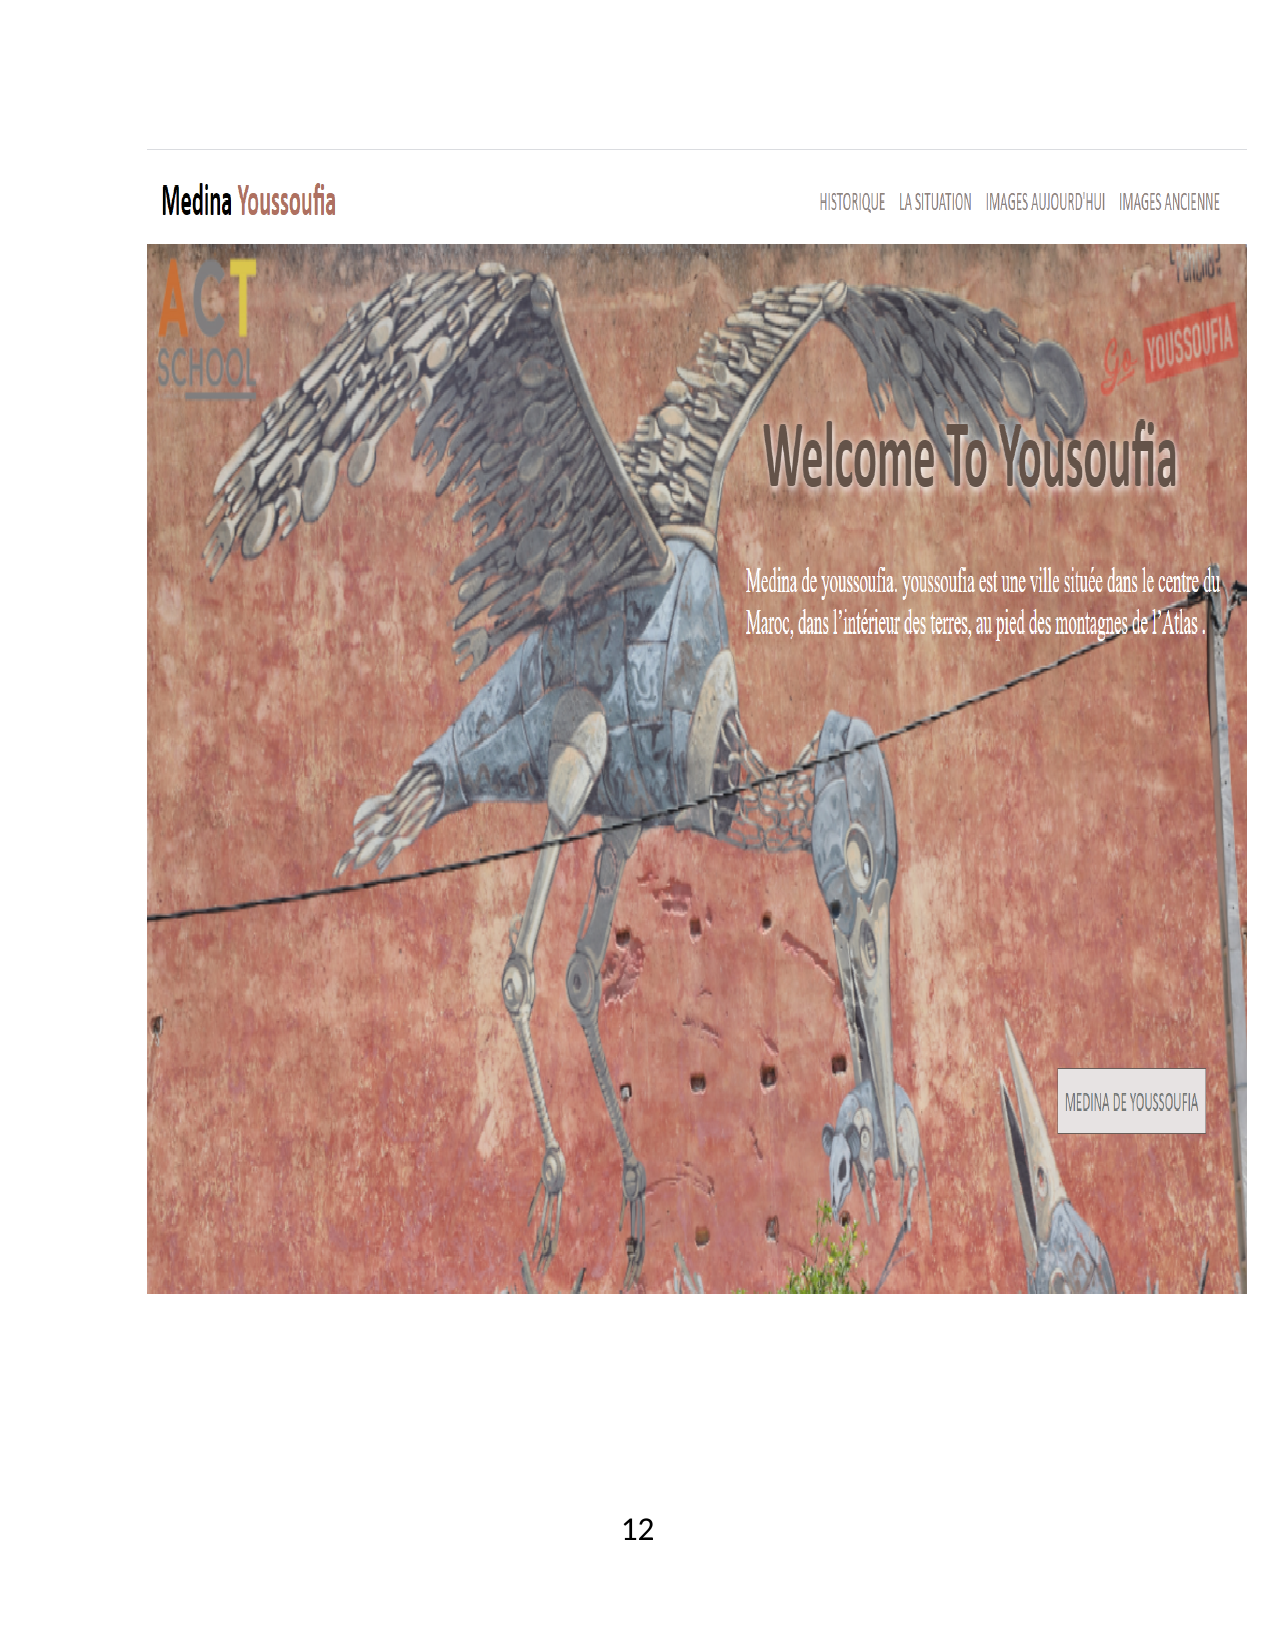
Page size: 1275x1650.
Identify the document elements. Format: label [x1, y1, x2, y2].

picture [147, 147, 1247, 1294]
